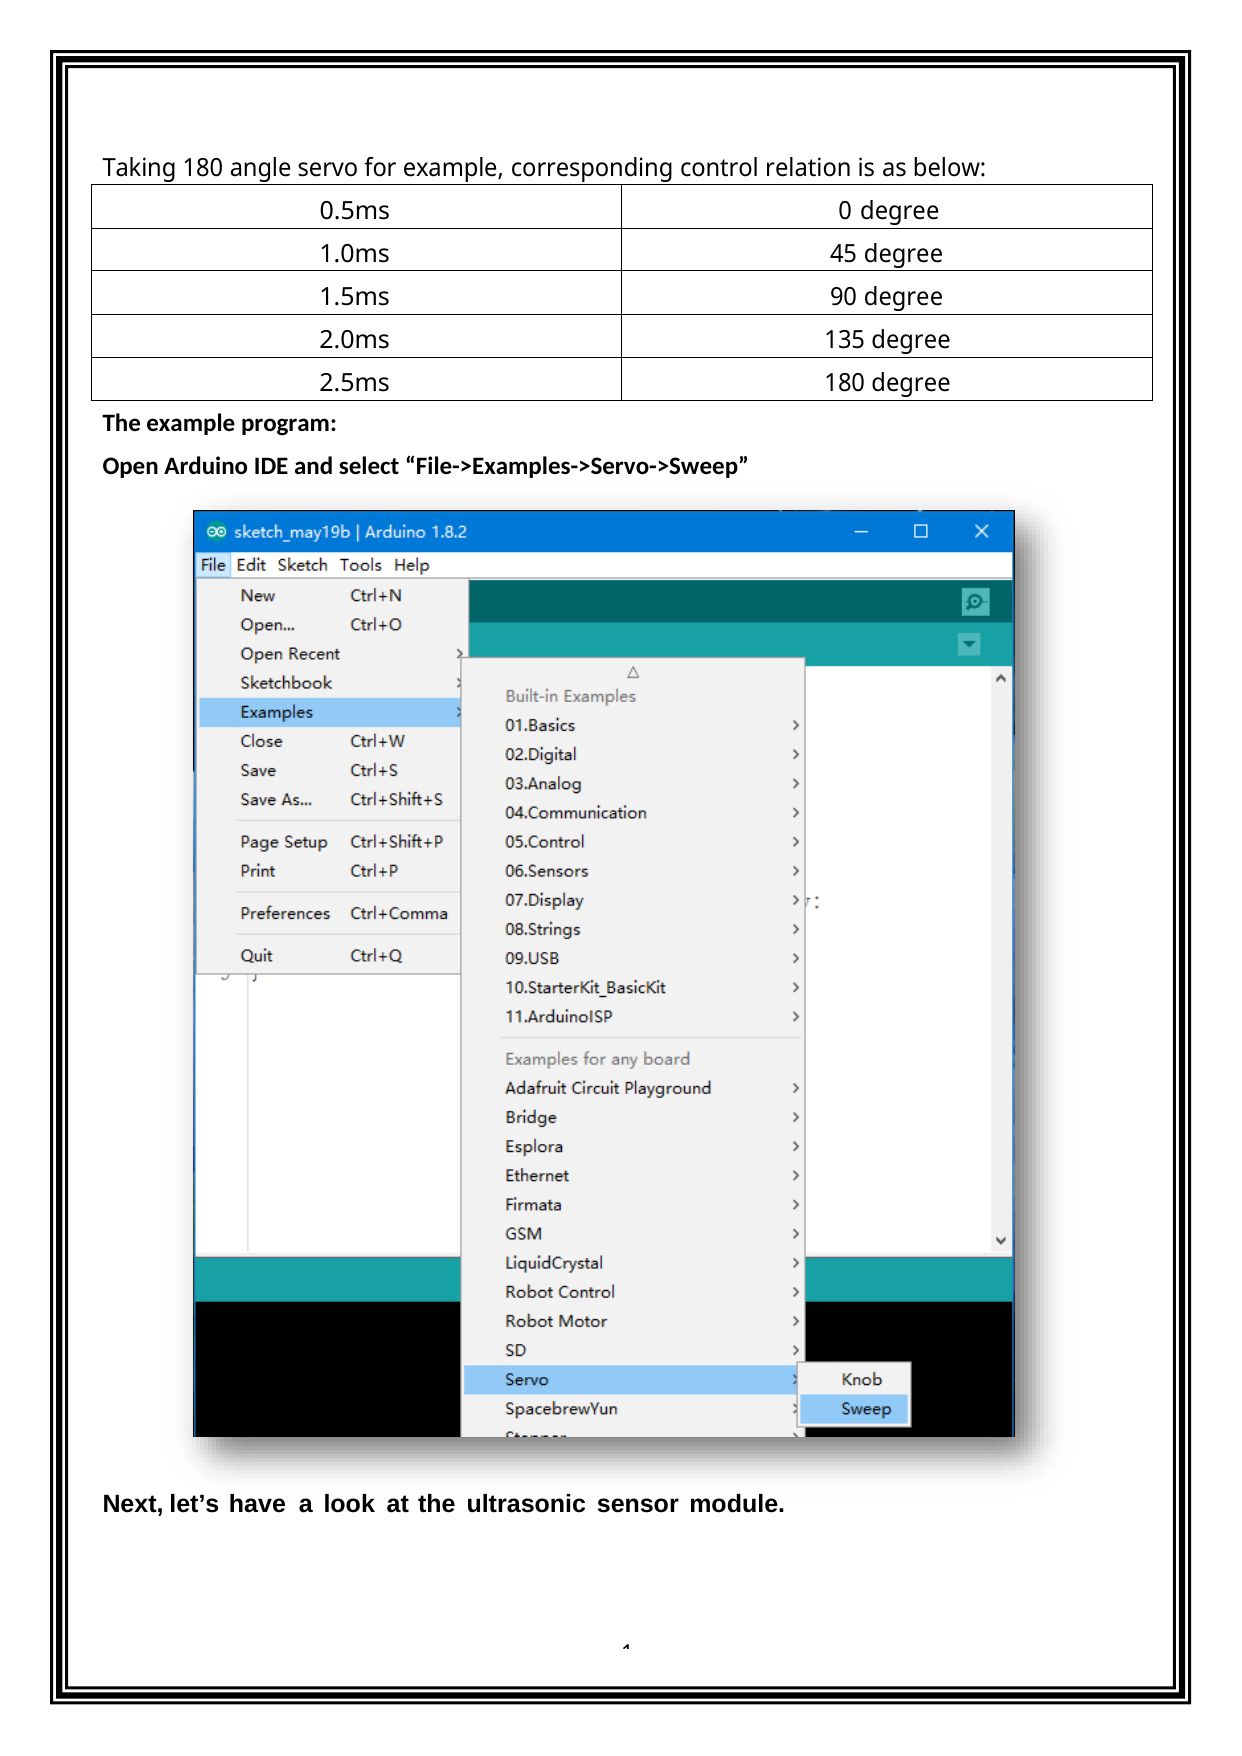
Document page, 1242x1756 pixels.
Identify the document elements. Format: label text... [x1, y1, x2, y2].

picture [165, 486, 1076, 1489]
table_cell 1.5ms [92, 271, 621, 313]
subtitle Next, [102, 1489, 1225, 1517]
table_cell 180 degree [622, 358, 1152, 400]
table_cell 2.5ms [92, 358, 621, 400]
table_cell 45 degree [622, 229, 1152, 270]
table_cell 135 degree [622, 315, 1152, 357]
table_header 0 degree [622, 185, 1152, 227]
table_cell 90 degree [622, 271, 1152, 313]
subtitle The example program: [102, 407, 1225, 437]
table_cell 2.0ms [92, 315, 621, 357]
text Taking 180 angle servo for example, corresponding control relation is as below: [102, 150, 1225, 184]
table_cell 1.0ms [92, 229, 621, 270]
text Open Arduino IDE and select “File->Examples->Servo->Sweep” [102, 450, 1225, 481]
table_header 0.5ms [92, 185, 621, 227]
